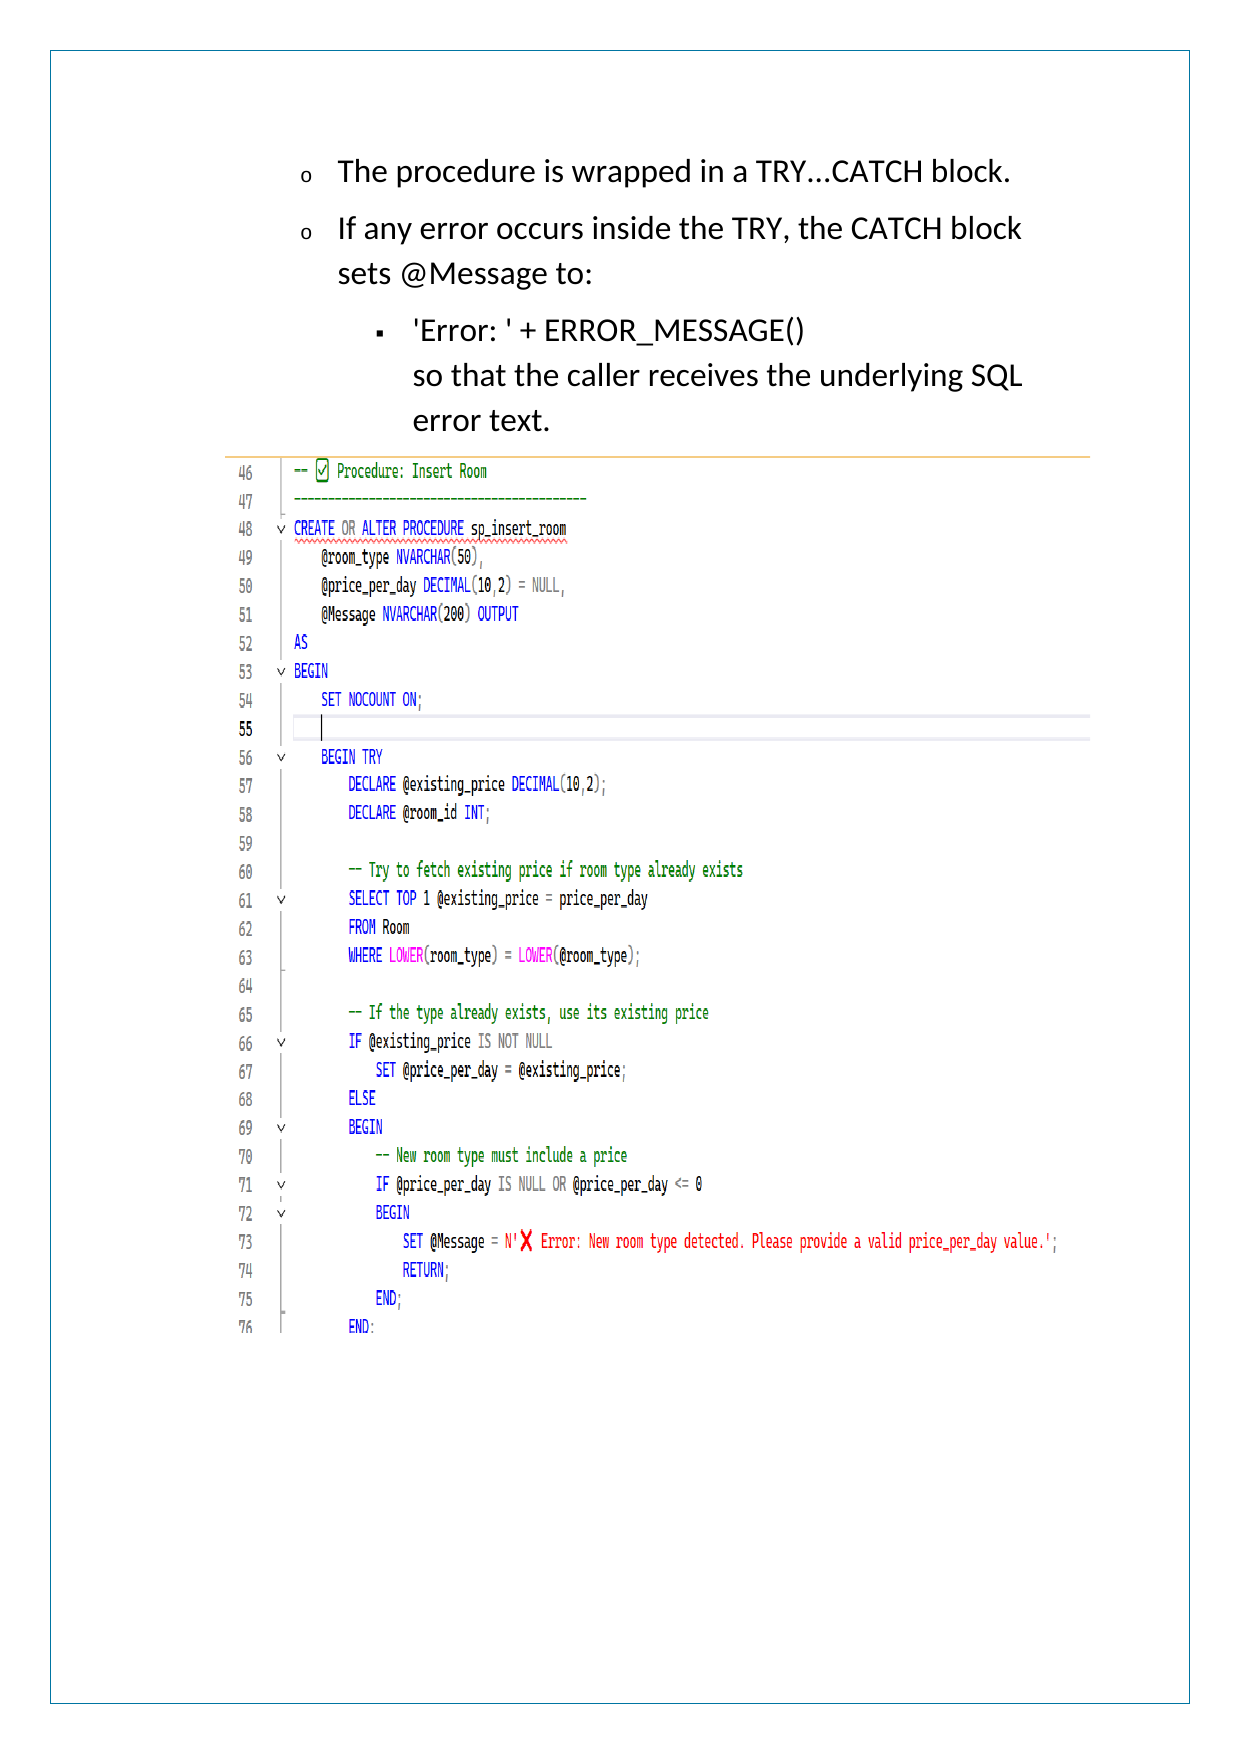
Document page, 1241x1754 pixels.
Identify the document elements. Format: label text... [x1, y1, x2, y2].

list 'Error: ' + ERROR_MESSAGE() so that the caller receives the underlying SQL error text. [375, 309, 1053, 440]
list If any error occurs inside the TRY, the CATCH block sets @Message to: [300, 207, 1053, 293]
picture [225, 456, 1091, 1333]
list The procedure is wrapped in a TRY...CATCH block. [300, 150, 1053, 191]
